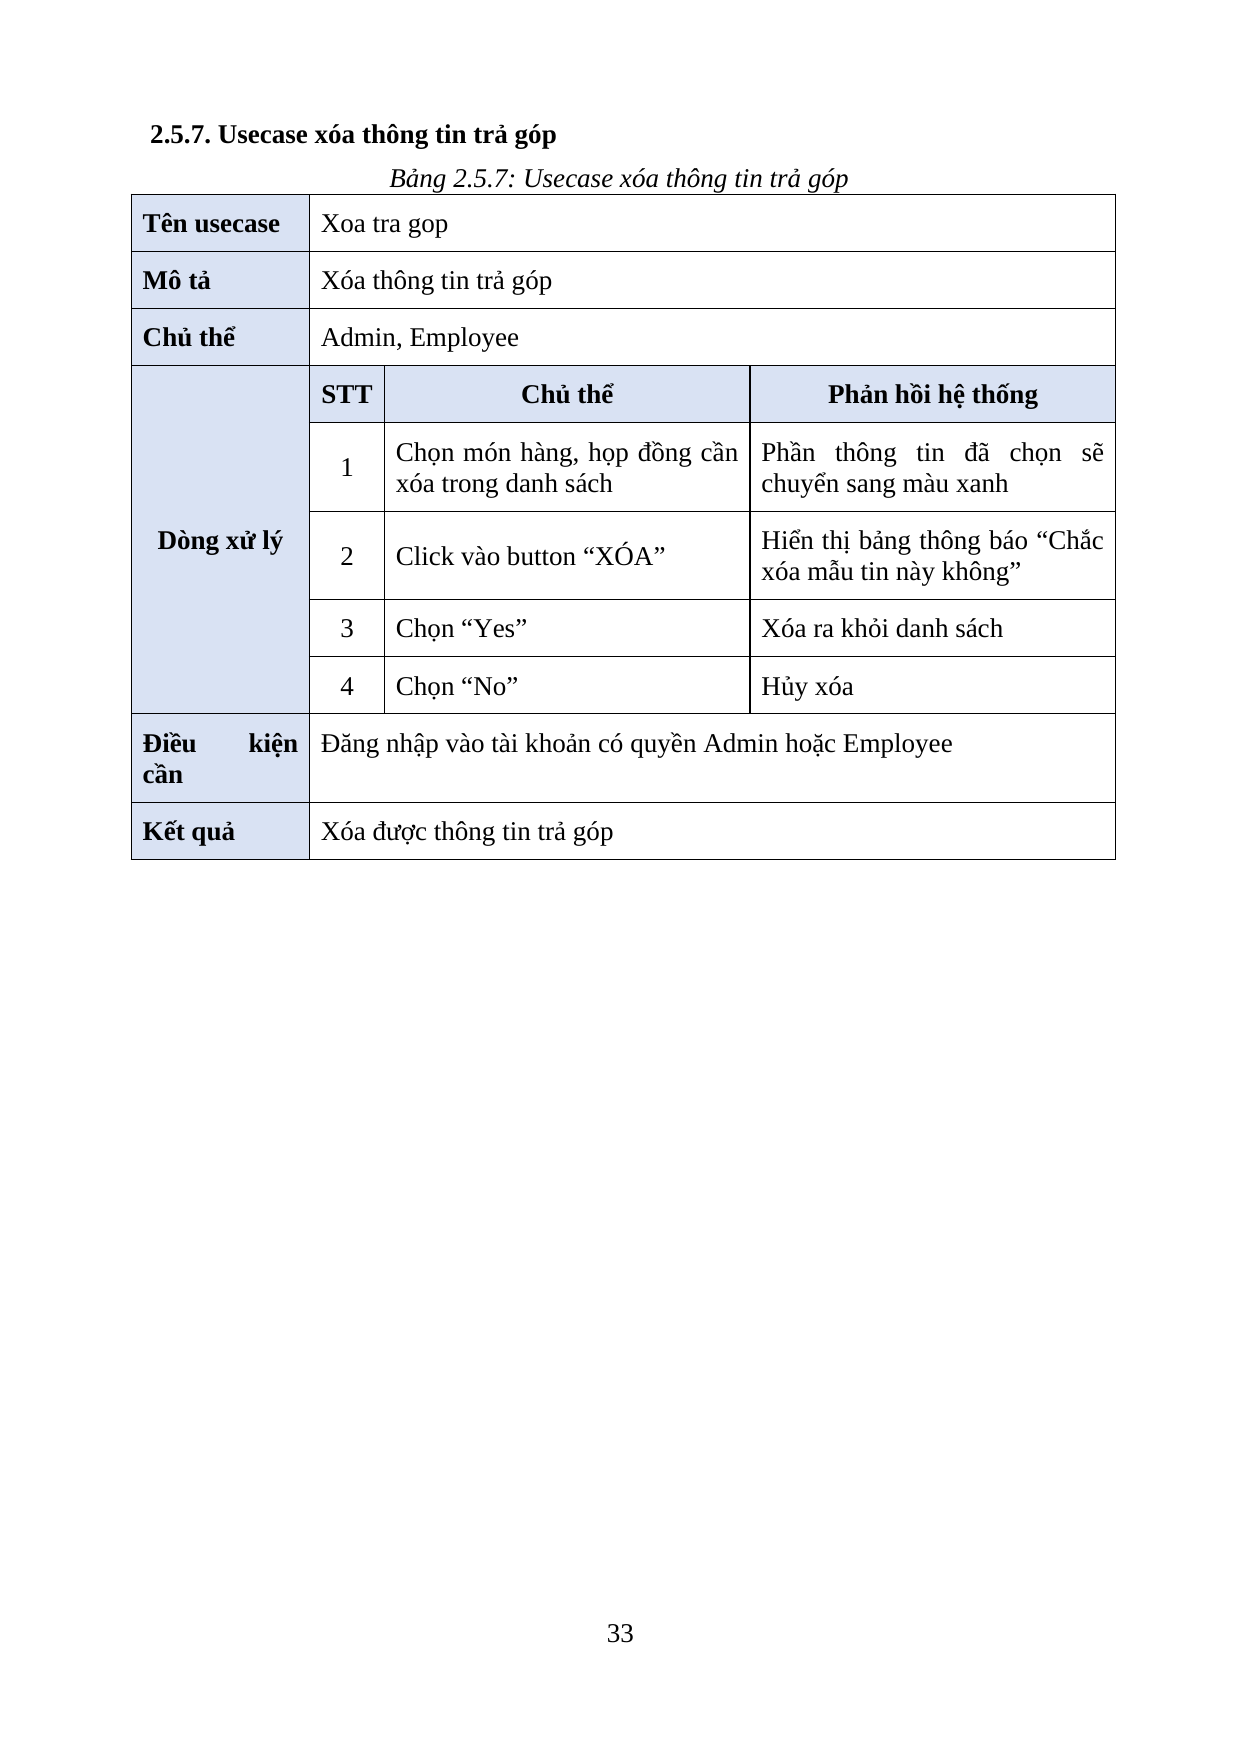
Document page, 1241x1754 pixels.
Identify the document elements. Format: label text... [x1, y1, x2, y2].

table_cell Chọn “No” [385, 657, 749, 713]
table_cell STT [310, 366, 384, 422]
table_cell 4 [310, 657, 384, 713]
table_cell 2 [310, 512, 384, 599]
table_cell Xóa được thông tin trả góp [310, 803, 1115, 859]
table_cell Phản hồi hệ thống [751, 366, 1115, 422]
table_cell Chủ thể [132, 309, 309, 365]
table_cell Kết quả [132, 803, 309, 859]
table_cell Hiển thị bảng thông báo “Chắc xóa mẫu tin này không” [751, 512, 1115, 599]
text 2.5.7. Usecase xóa thông tin trả góp [150, 119, 1090, 150]
table_cell Dòng xử lý [132, 366, 309, 713]
table_cell 3 [310, 600, 384, 656]
table_cell Chọn món hàng, họp đồng cần xóa trong danh sách [385, 423, 749, 511]
subtitle Bảng 2.5.7: Usecase xóa thông tin trả góp [150, 162, 1090, 193]
table_cell Chọn “Yes” [385, 600, 749, 656]
table_header Xoa tra gop [310, 195, 1115, 251]
table_cell Xóa thông tin trả góp [310, 252, 1115, 308]
table_cell Phần thông tin đã chọn sẽ chuyển sang màu xanh [751, 423, 1115, 511]
table_header Tên usecase [132, 195, 309, 251]
table_cell Admin, Employee [310, 309, 1115, 365]
table_cell 1 [310, 423, 384, 511]
table_cell Điều kiện cần [132, 714, 309, 802]
table_cell Chủ thể [385, 366, 749, 422]
table_cell Đăng nhập vào tài khoản có quyền Admin hoặc Employee [310, 714, 1115, 802]
table_cell Mô tả [132, 252, 309, 308]
table_cell Click vào button “XÓA” [385, 512, 749, 599]
table_cell Hủy xóa [751, 657, 1115, 713]
table_cell Xóa ra khỏi danh sách [751, 600, 1115, 656]
